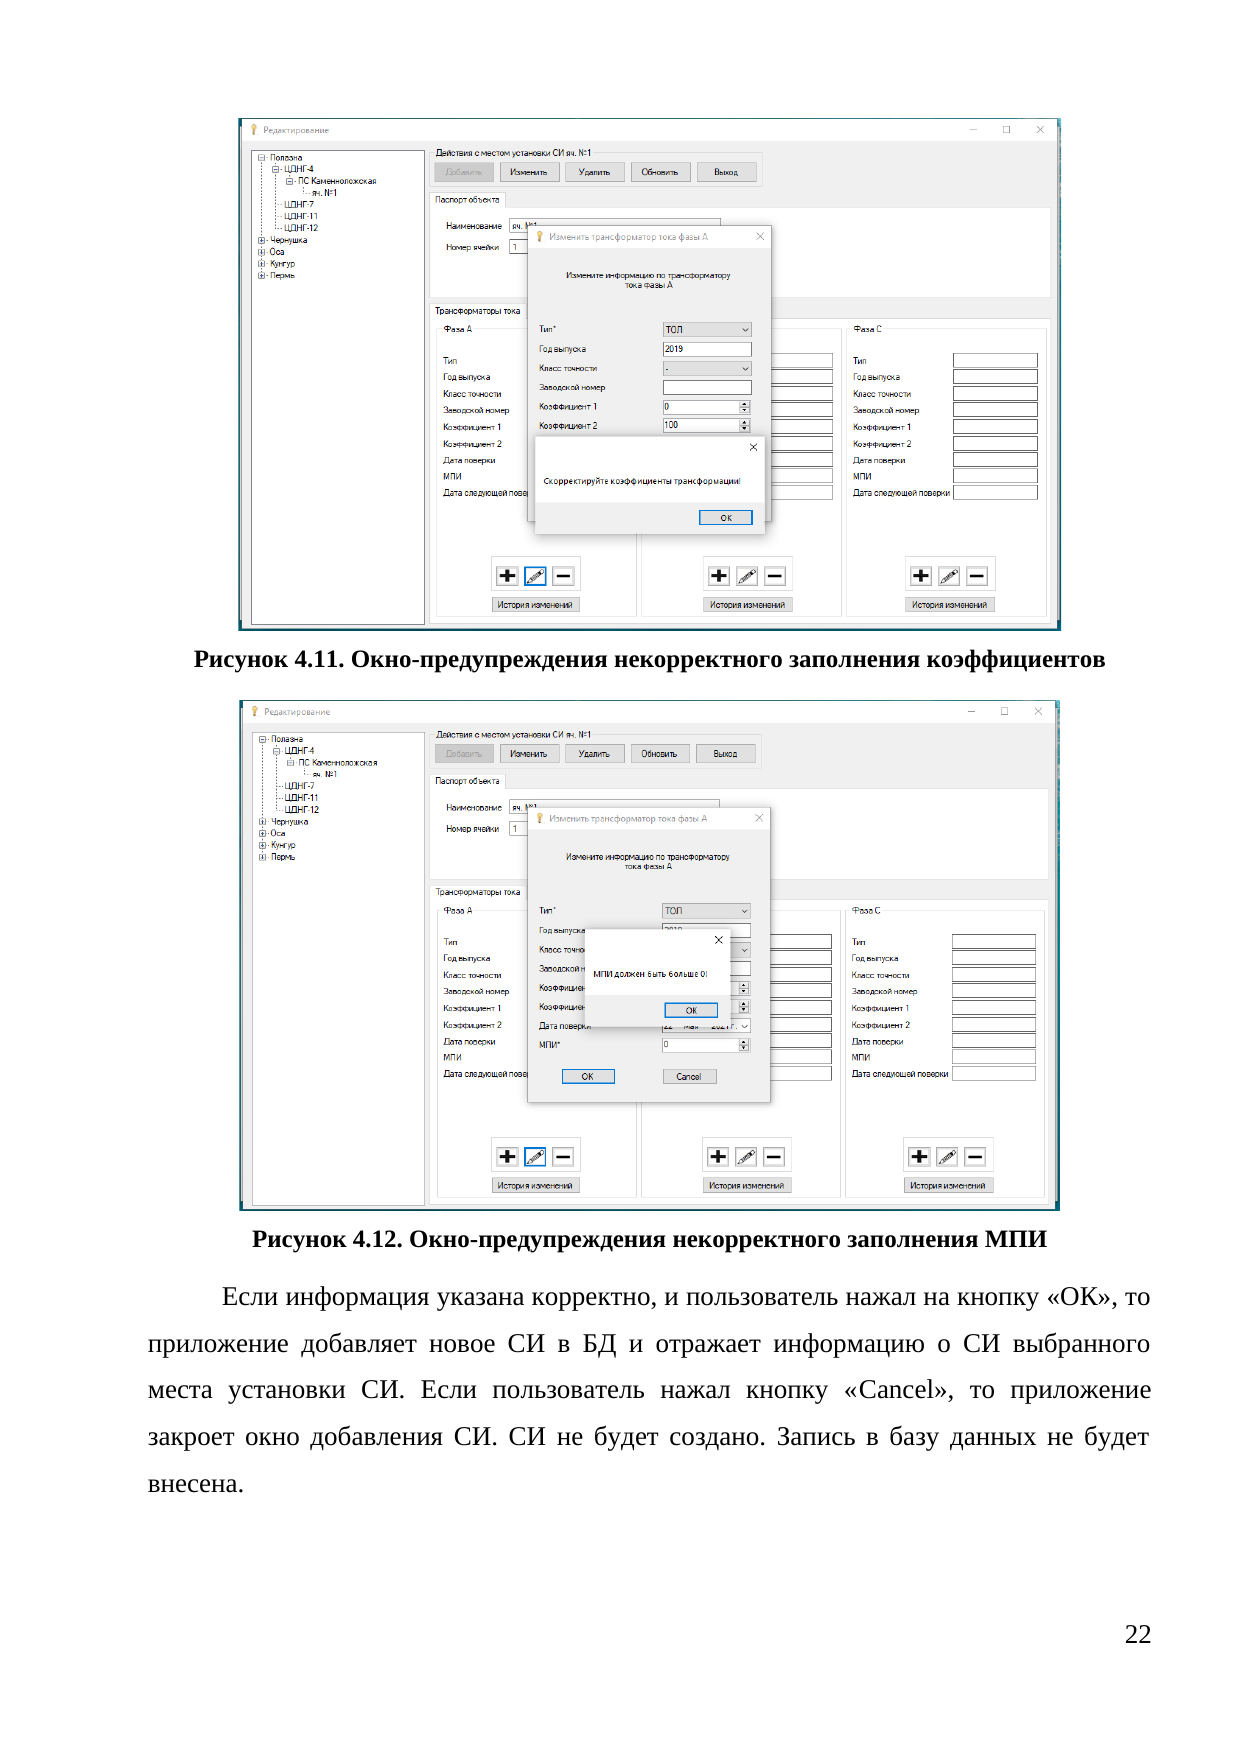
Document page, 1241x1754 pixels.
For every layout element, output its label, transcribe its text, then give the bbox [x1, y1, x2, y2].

picture [238, 118, 1062, 631]
picture [239, 700, 1060, 1211]
text Рисунок 4.11. Окно-предупреждения некорректного заполнения коэффициентов [148, 644, 1152, 673]
text Если информация указана корректно, и пользователь нажал на кнопку «ОК», то приложение добавляет новое СИ в БД и отражает информацию о СИ выбранного места установки СИ. Если пользователь нажал кнопку «Cancel», то приложение закроет окно добавления СИ. СИ не будет создано. Запись в базу данных не будет внесена. [148, 1280, 1152, 1498]
text Рисунок 4.12. Окно-предупреждения некорректного заполнения МПИ [148, 1224, 1152, 1253]
